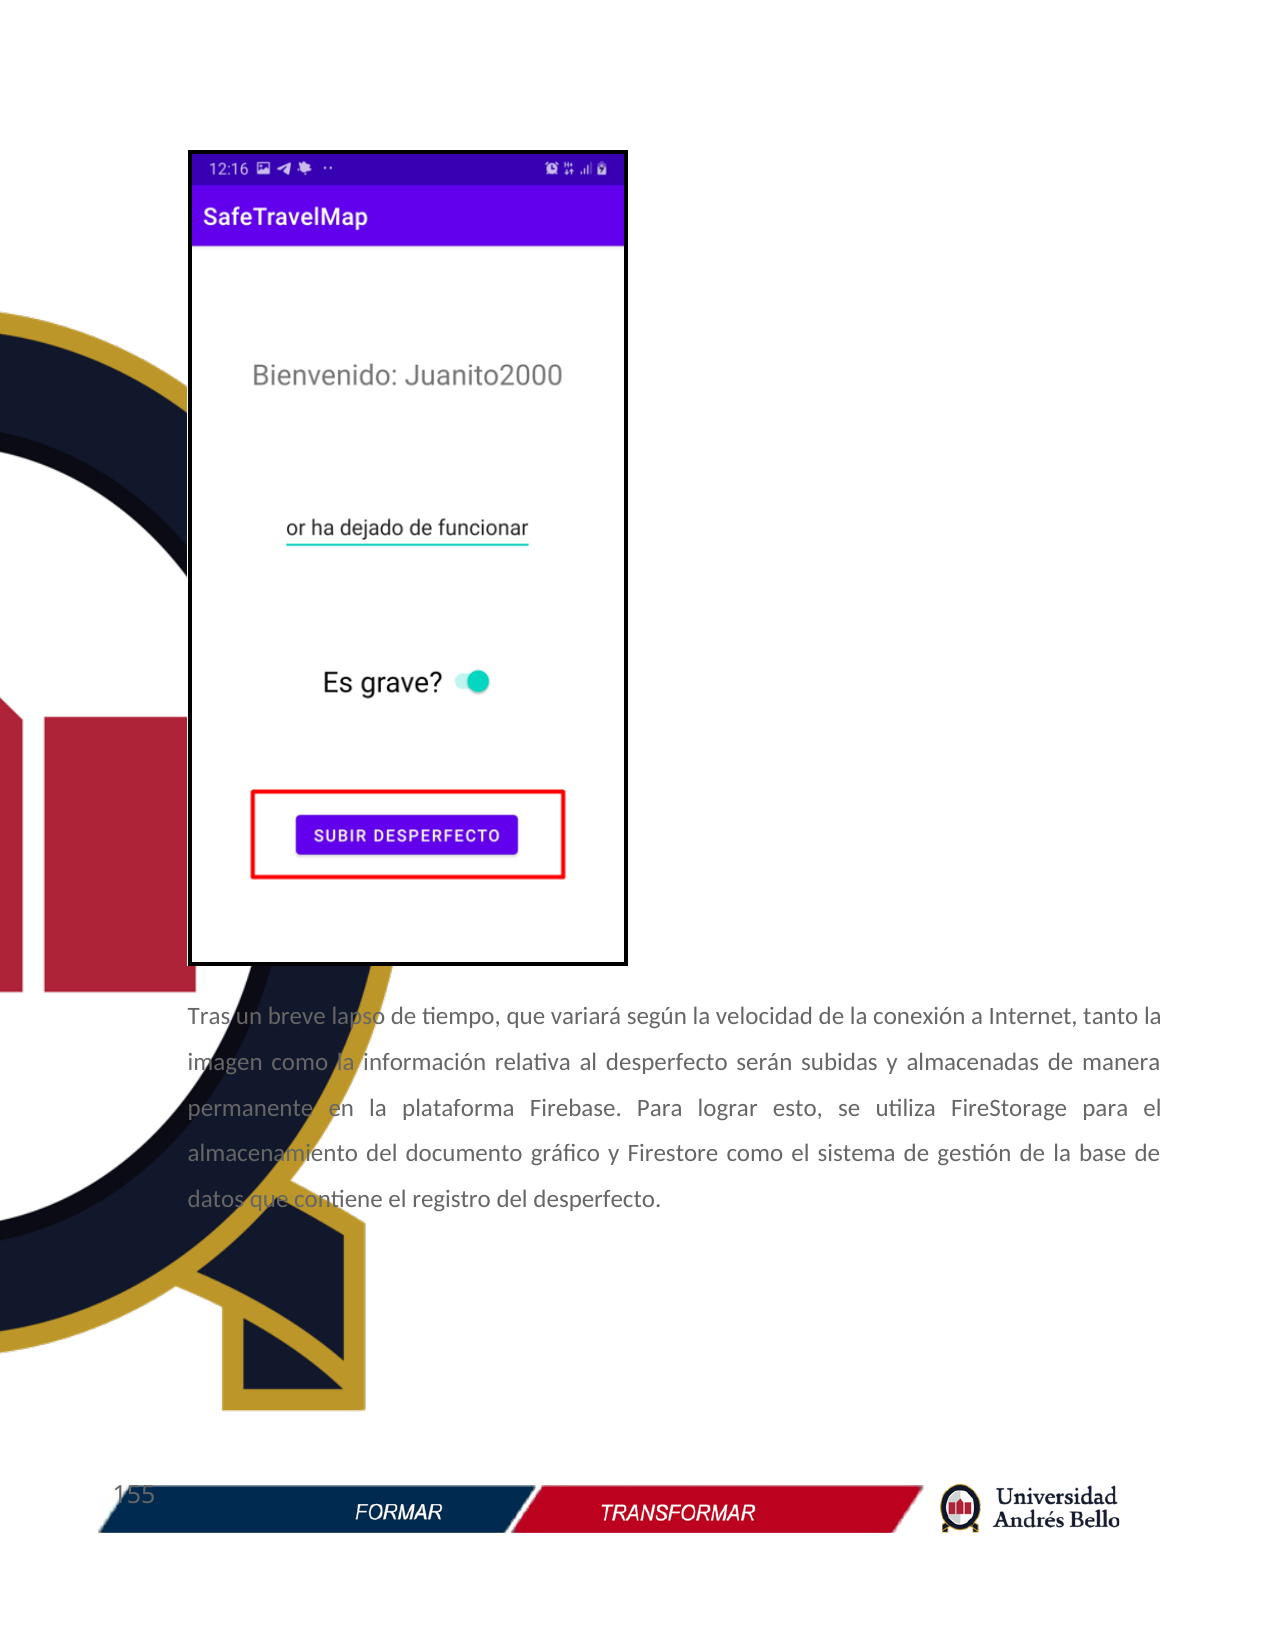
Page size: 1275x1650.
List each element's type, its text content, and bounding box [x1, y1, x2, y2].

picture [0, 299, 422, 1423]
picture [192, 154, 624, 962]
picture [97, 1483, 1120, 1533]
text Tras un breve lapso de tiempo, que variará según la velocidad de la conexión a Internet, tanto la imagen como la información relativa al desperfecto serán subidas y almacenadas de manera permanente en la plataforma Firebase. Para lograr esto, se utiliza FireStorage para el almacenamiento del documento gráfico y Firestore como el sistema de gestión de la base de datos que contiene el registro del desperfecto. [187, 1000, 1162, 1214]
